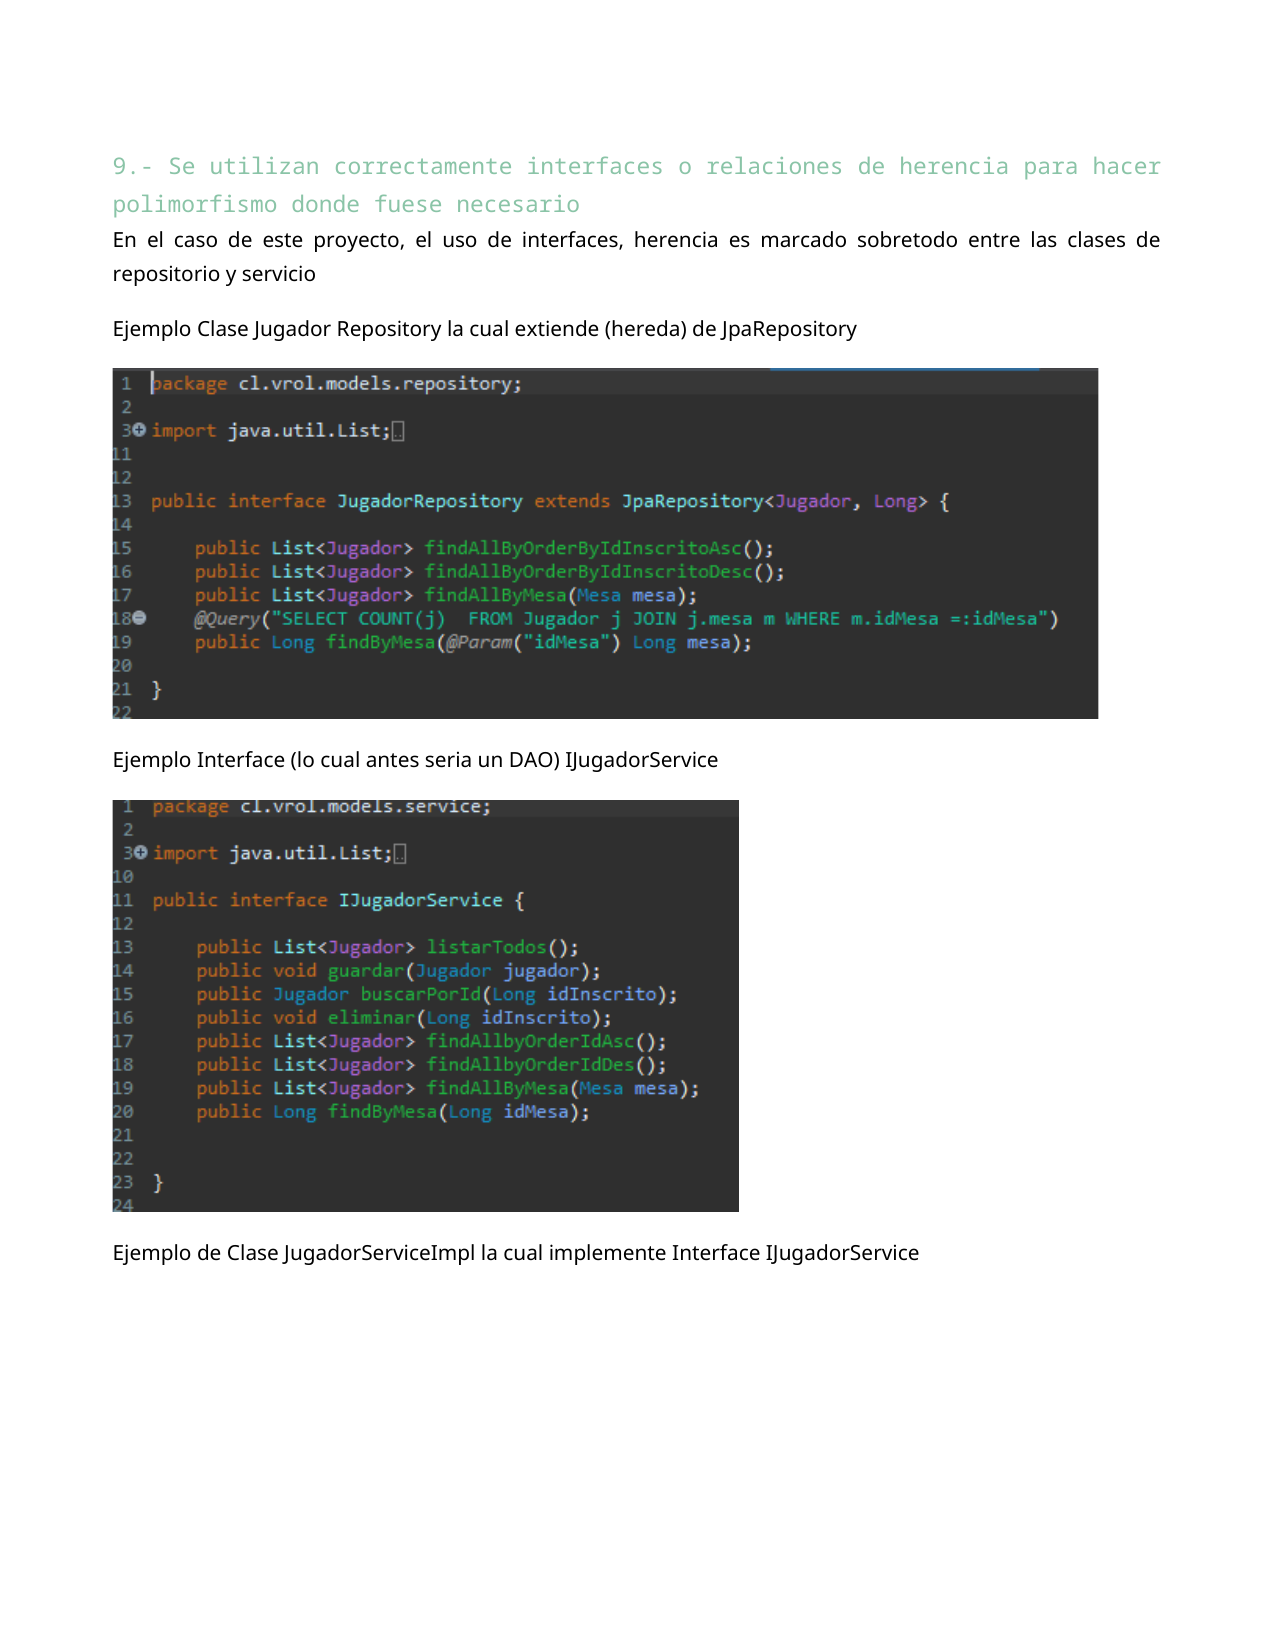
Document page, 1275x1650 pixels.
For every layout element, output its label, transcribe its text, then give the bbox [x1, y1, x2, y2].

text Ejemplo Interface (lo cual antes seria un DAO) IJugadorService [112, 745, 1162, 774]
picture [112, 368, 1099, 719]
text En el caso de este proyecto, el uso de interfaces, herencia es marcado sobretodo entre las clases de repositorio y servicio [112, 225, 1162, 287]
picture [112, 800, 739, 1212]
subtitle 9.- Se utilizan correctamente interfaces o relaciones de herencia para hacer polimorfismo donde fuese necesario [112, 150, 1162, 219]
text Ejemplo de Clase JugadorServiceImpl la cual implemente Interface IJugadorService [112, 1238, 1162, 1266]
text Ejemplo Clase Jugador Repository la cual extiende (hereda) de JpaRepository [112, 314, 1162, 342]
